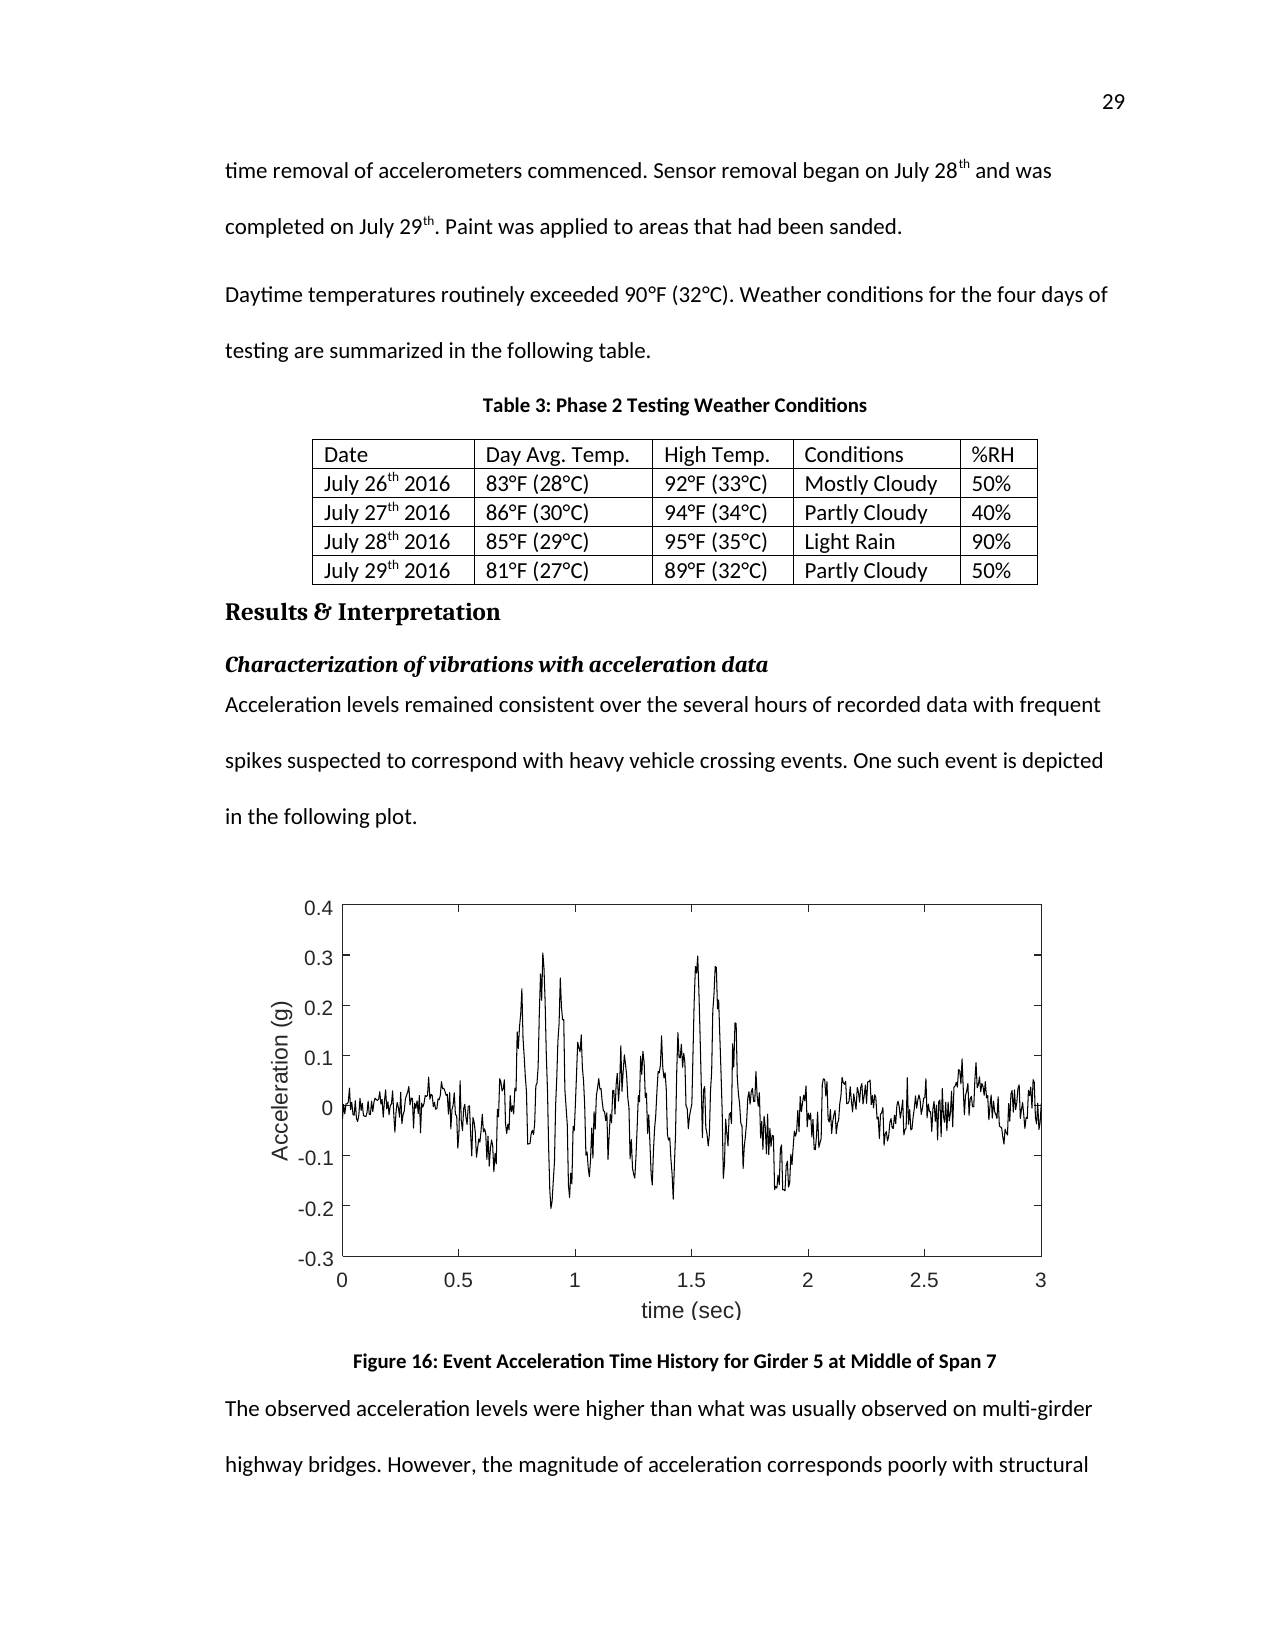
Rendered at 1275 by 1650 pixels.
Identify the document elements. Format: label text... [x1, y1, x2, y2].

table_cell 40% [961, 498, 1037, 526]
table_cell July 28th 2016 [313, 527, 474, 555]
table_header Date [313, 440, 474, 468]
table_header Conditions [794, 440, 960, 468]
table_cell 83°F (28°C) [475, 469, 652, 497]
text Daytime temperatures routinely exceeded 90°F (32°C). Weather conditions for the four days of testing are summarized in the following table. [225, 281, 1125, 365]
table_cell 85°F (29°C) [475, 527, 652, 555]
table_cell Partly Cloudy [794, 556, 960, 584]
table_cell 50% [961, 556, 1037, 584]
table_cell 95°F (35°C) [653, 527, 793, 555]
table_header %RH [961, 440, 1037, 468]
table_cell 86°F (30°C) [475, 498, 652, 526]
table_cell Partly Cloudy [794, 498, 960, 526]
table_cell July 27th 2016 [313, 498, 474, 526]
subtitle Results & Interpretation [225, 598, 1125, 627]
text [225, 1394, 1125, 1478]
table_cell Mostly Cloudy [794, 469, 960, 497]
table_cell Light Rain [794, 527, 960, 555]
text Table 3: Phase 2 Testing Weather Conditions [225, 393, 1125, 418]
table_cell 90% [961, 527, 1037, 555]
text Acceleration levels remained consistent over the several hours of recorded data with frequent spikes suspected to correspond with heavy vehicle crossing events. One such event is depicted in the following plot. [225, 690, 1125, 831]
text Figure 16: Event Acceleration Time History for Girder 5 at Middle of Span 7 [225, 1348, 1125, 1373]
table_header High Temp. [653, 440, 793, 468]
table_cell July 29th 2016 [313, 556, 474, 584]
table_cell 50% [961, 469, 1037, 497]
table_cell July 26th 2016 [313, 469, 474, 497]
subtitle Characterization of vibrations with acceleration data [225, 652, 1125, 678]
table_header Day Avg. Temp. [475, 440, 652, 468]
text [225, 156, 1125, 240]
table_cell 92°F (33°C) [653, 469, 793, 497]
table_cell 89°F (32°C) [653, 556, 793, 584]
table_cell 81°F (27°C) [475, 556, 652, 584]
table_cell 94°F (34°C) [653, 498, 793, 526]
